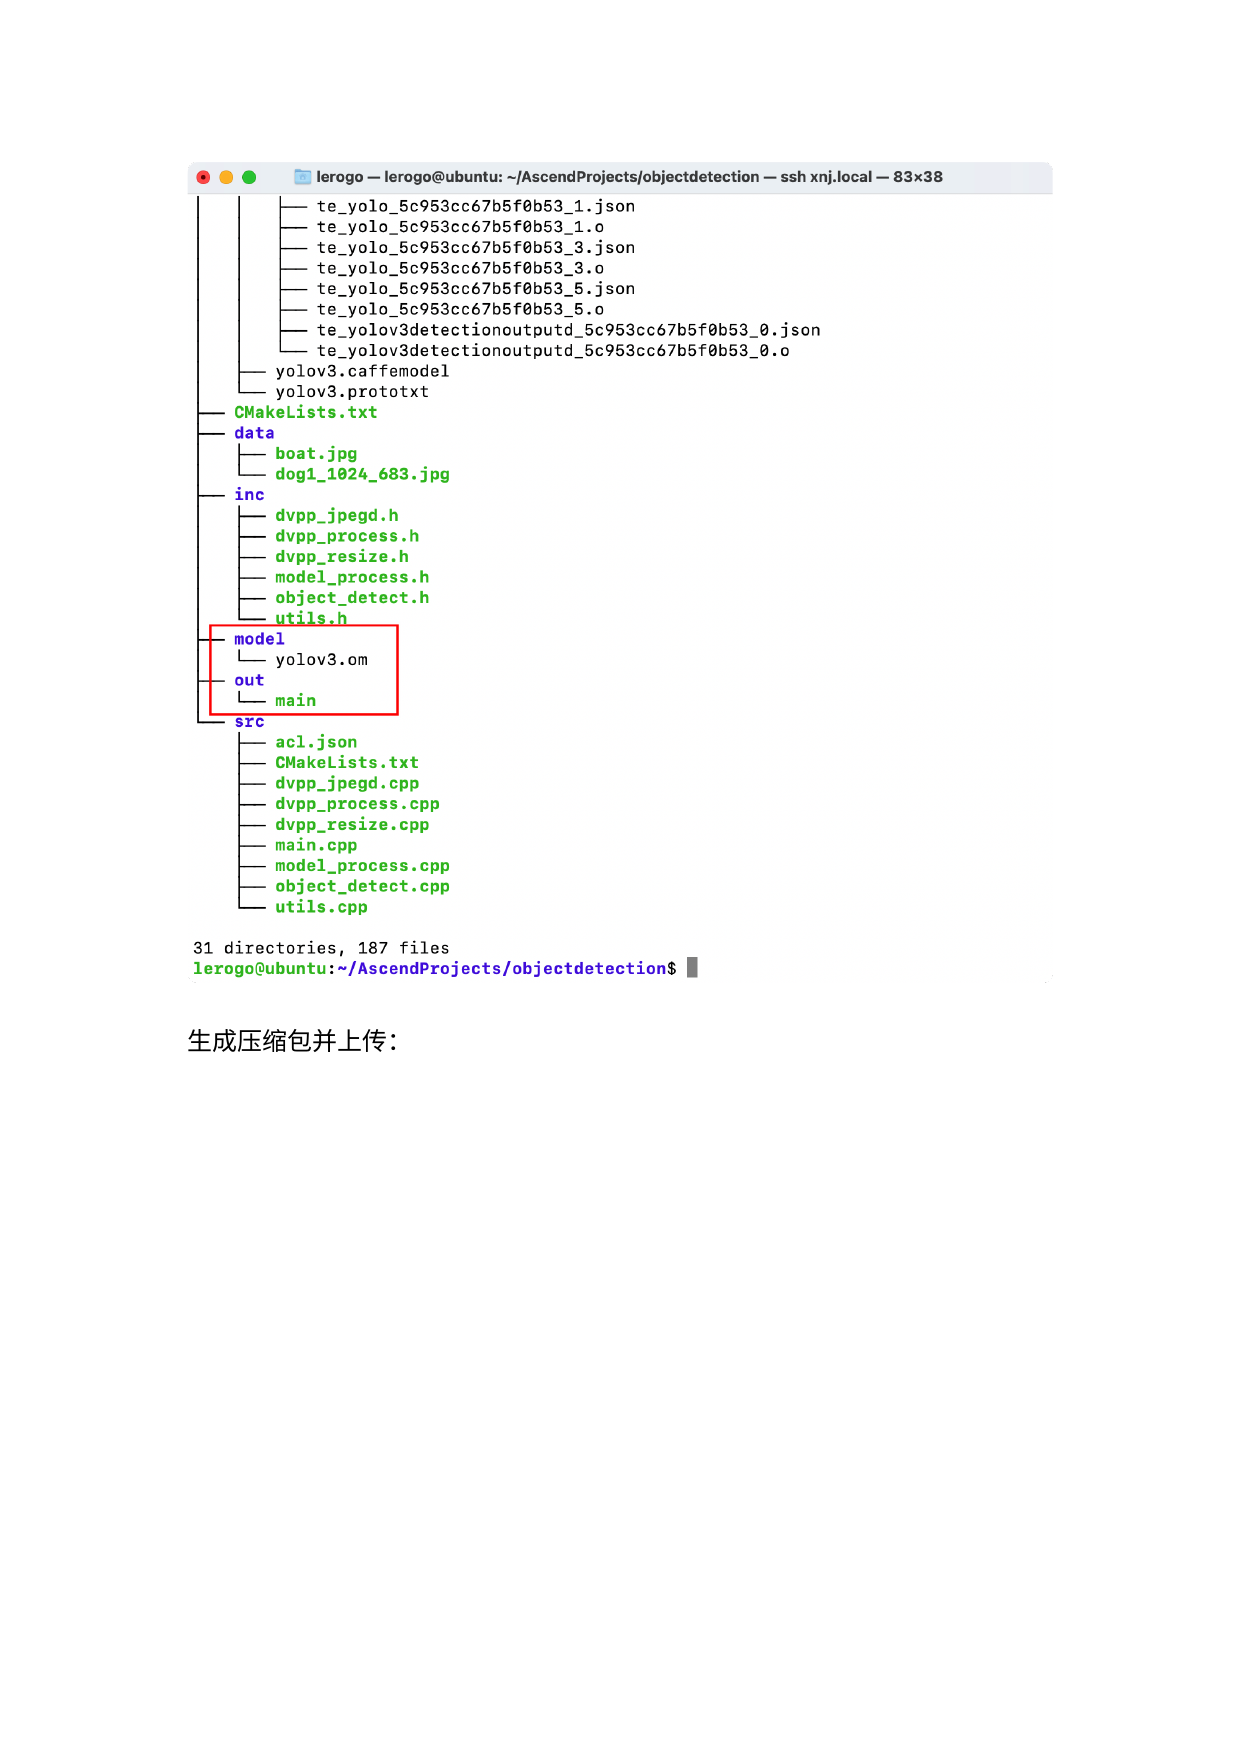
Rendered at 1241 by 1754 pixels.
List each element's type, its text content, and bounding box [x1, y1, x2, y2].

picture [187, 162, 1053, 983]
text 生成压缩包并上传： [187, 1007, 1053, 1072]
